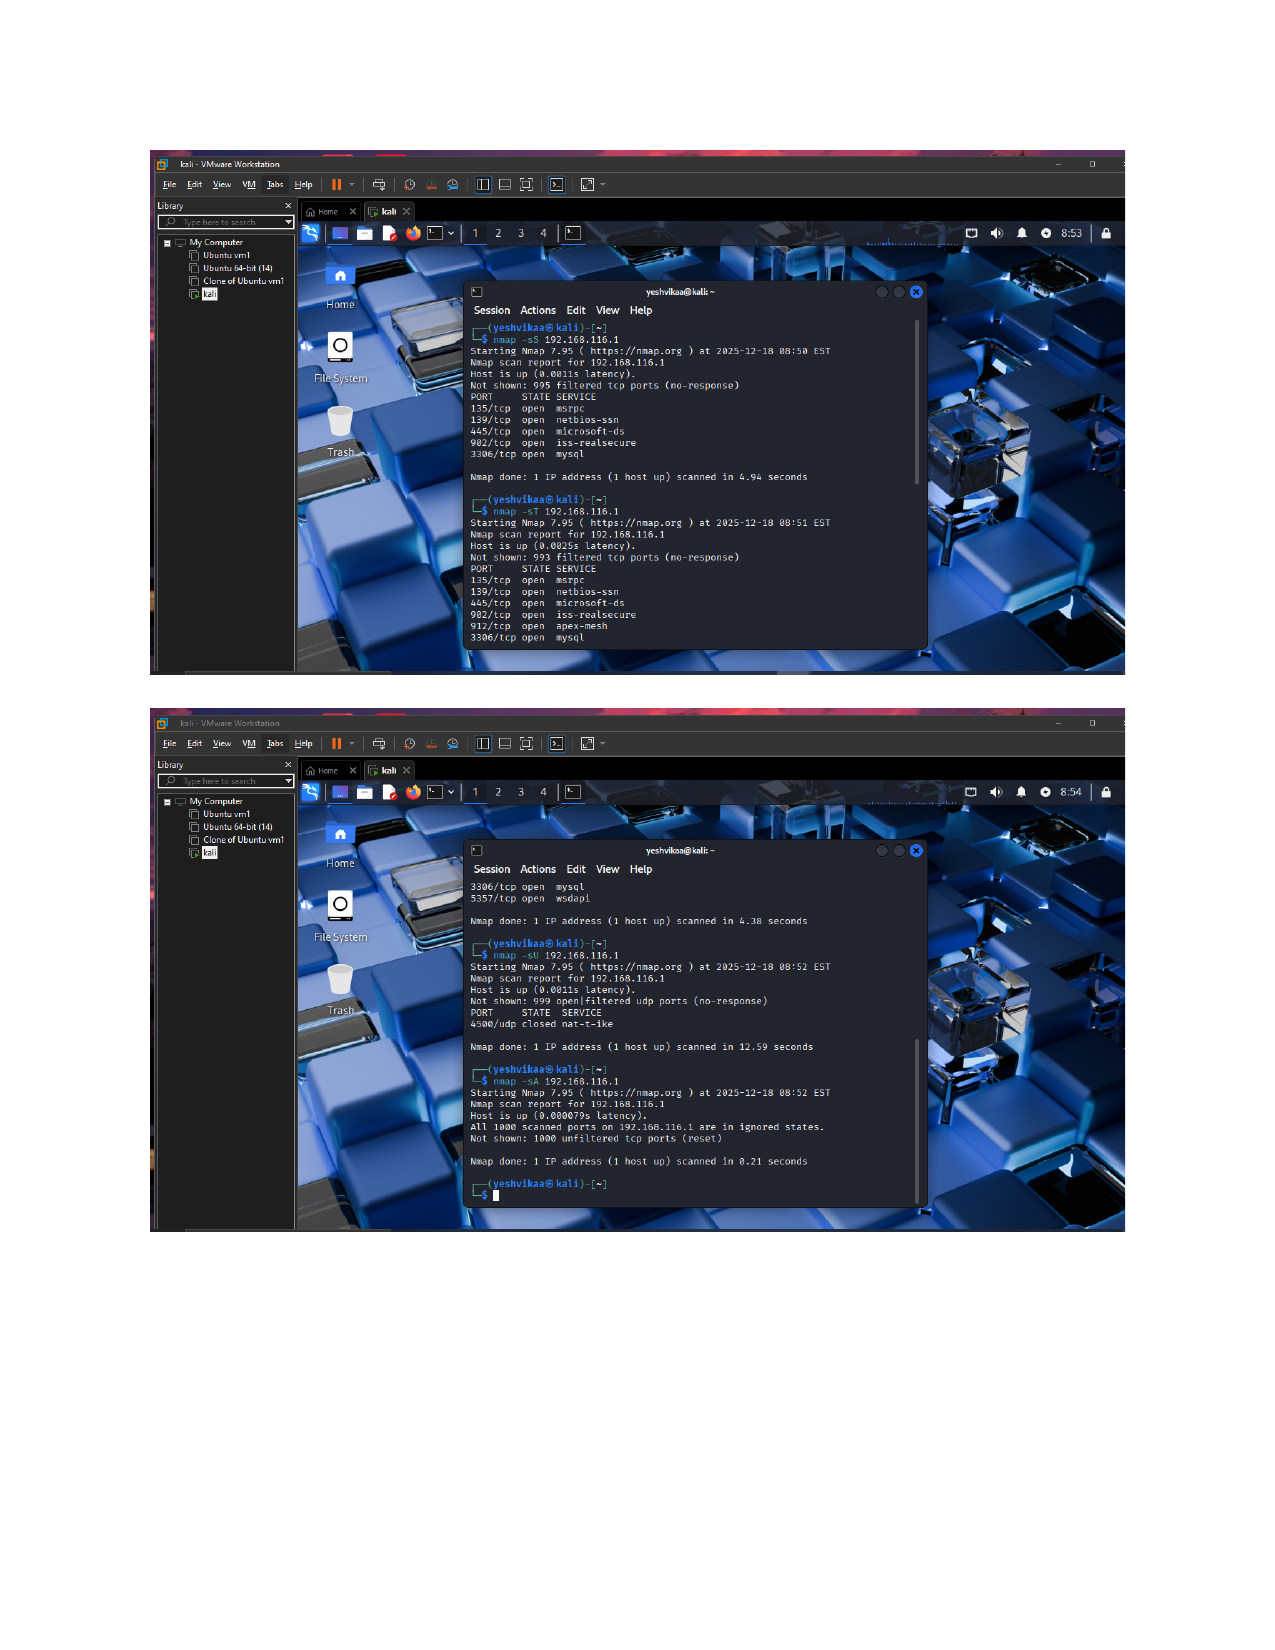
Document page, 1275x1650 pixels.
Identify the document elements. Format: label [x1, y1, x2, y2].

picture [150, 708, 1125, 1232]
picture [150, 150, 1125, 675]
